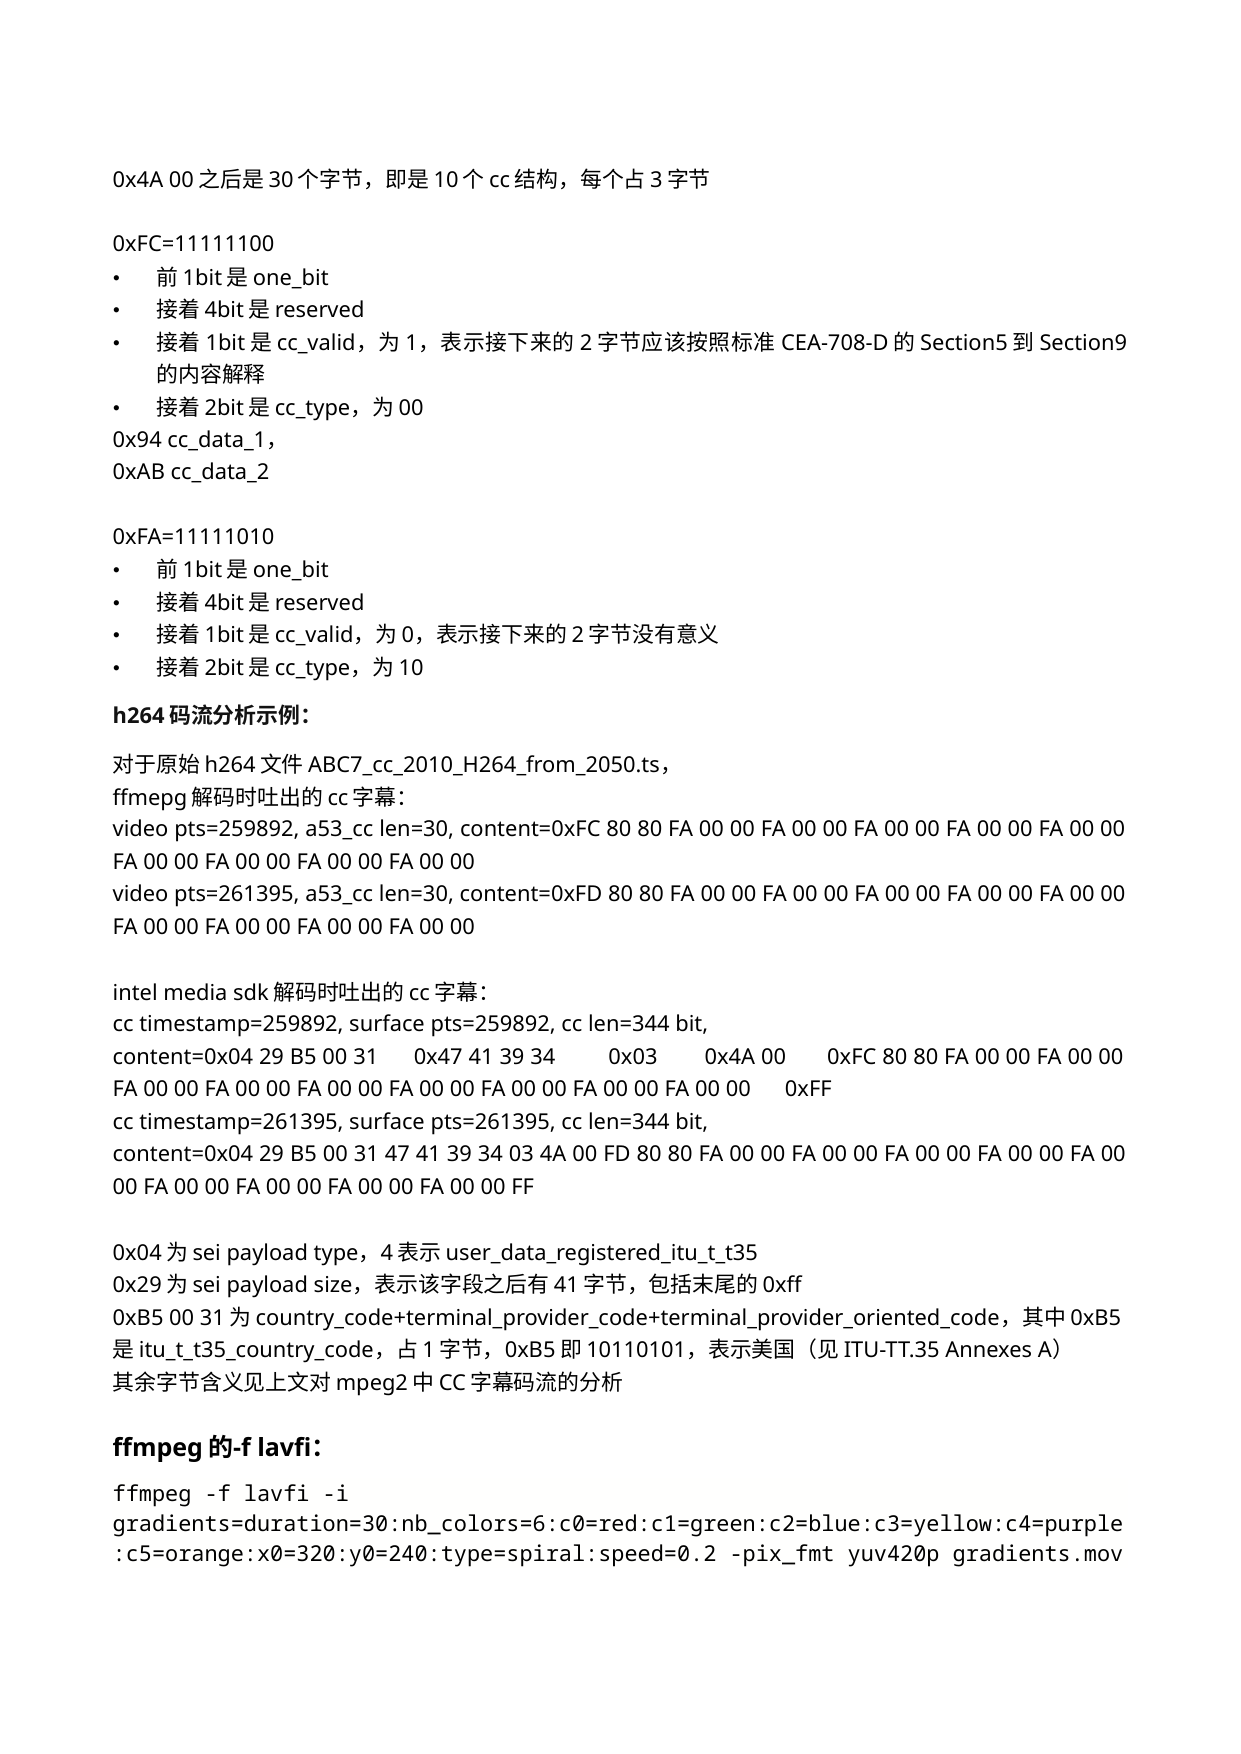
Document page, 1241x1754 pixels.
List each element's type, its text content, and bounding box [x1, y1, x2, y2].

text video pts=261395, a53_cc len=30, content=0xFD 80 80 FA 00 00 FA 00 00 FA 00 00 FA 00 00 FA 00 00 FA 00 00 FA 00 00 FA 00 00 FA 00 00 [112, 877, 1128, 942]
text ffmpeg的-f lavfi： [112, 1413, 1128, 1478]
text video pts=259892, a53_cc len=30, content=0xFC 80 80 FA 00 00 FA 00 00 FA 00 00 FA 00 00 FA 00 00 FA 00 00 FA 00 00 FA 00 00 FA 00 00 [112, 812, 1128, 877]
text ffmepg解码时吐出的cc字幕： [112, 779, 1128, 812]
list 接着2bit是cc_type，为10 [112, 649, 1128, 682]
text 其余字节含义见上文对mpeg2中CC字幕码流的分析 [112, 1364, 1128, 1397]
list 前1bit是one_bit [112, 259, 1128, 292]
list 接着4bit是reserved [112, 292, 1128, 324]
text 0x94 cc_data_1， [112, 422, 1128, 454]
text 0xAB cc_data_2 [112, 454, 1128, 487]
list 接着4bit是reserved [112, 584, 1128, 617]
list 接着2bit是cc_type，为00 [112, 389, 1128, 422]
text 0xFA=11111010 [112, 519, 1128, 552]
text cc timestamp=259892, surface pts=259892, cc len=344 bit, [112, 1007, 1128, 1039]
text 0xFC=11111100 [112, 227, 1128, 259]
subtitle h264码流分析示例： [112, 698, 1128, 731]
text ffmpeg -f lavfi -i gradients=duration=30:nb_colors=6:c0=red:c1=green:c2=blue:c3=yellow:c4=purple:c5=orange:x0=320:y0=240:type=spiral:speed=0.2 -pix_fmt yuv420p gradients.mov [112, 1478, 1128, 1568]
text 0x29为sei payload size，表示该字段之后有41字节，包括末尾的0xff [112, 1267, 1128, 1299]
list 接着1bit是cc_valid，为0，表示接下来的2字节没有意义 [112, 617, 1128, 649]
text content=0x04 29 B5 00 31 0x47 41 39 34 0x03 0x4A 00 0xFC 80 80 FA 00 00 FA 00 00 FA 00 00 FA 00 00 FA 00 00 FA 00 00 FA 00 00 FA 00 00 FA 00 00 0xFF [112, 1039, 1128, 1104]
text intel media sdk解码时吐出的cc字幕： [112, 974, 1128, 1007]
text 0xB5 00 31为country_code+terminal_provider_code+terminal_provider_oriented_code，其中0xB5是itu_t_t35_country_code，占1字节，0xB5即10110101，表示美国（见ITU-TT.35 Annexes A） [112, 1299, 1128, 1364]
text content=0x04 29 B5 00 31 47 41 39 34 03 4A 00 FD 80 80 FA 00 00 FA 00 00 FA 00 00 FA 00 00 FA 00 00 FA 00 00 FA 00 00 FA 00 00 FA 00 00 FF [112, 1137, 1128, 1202]
text cc timestamp=261395, surface pts=261395, cc len=344 bit, [112, 1104, 1128, 1137]
text 0x04为sei payload type，4表示user_data_registered_itu_t_t35 [112, 1234, 1128, 1267]
text 对于原始h264文件ABC7_cc_2010_H264_from_2050.ts， [112, 747, 1128, 779]
list 前1bit是one_bit [112, 552, 1128, 584]
list 接着1bit是cc_valid，为1，表示接下来的2字节应该按照标准CEA-708-D的Section5到Section9的内容解释 [112, 324, 1128, 389]
text 0x4A 00之后是30个字节，即是10个cc结构，每个占3字节 [112, 162, 1128, 194]
